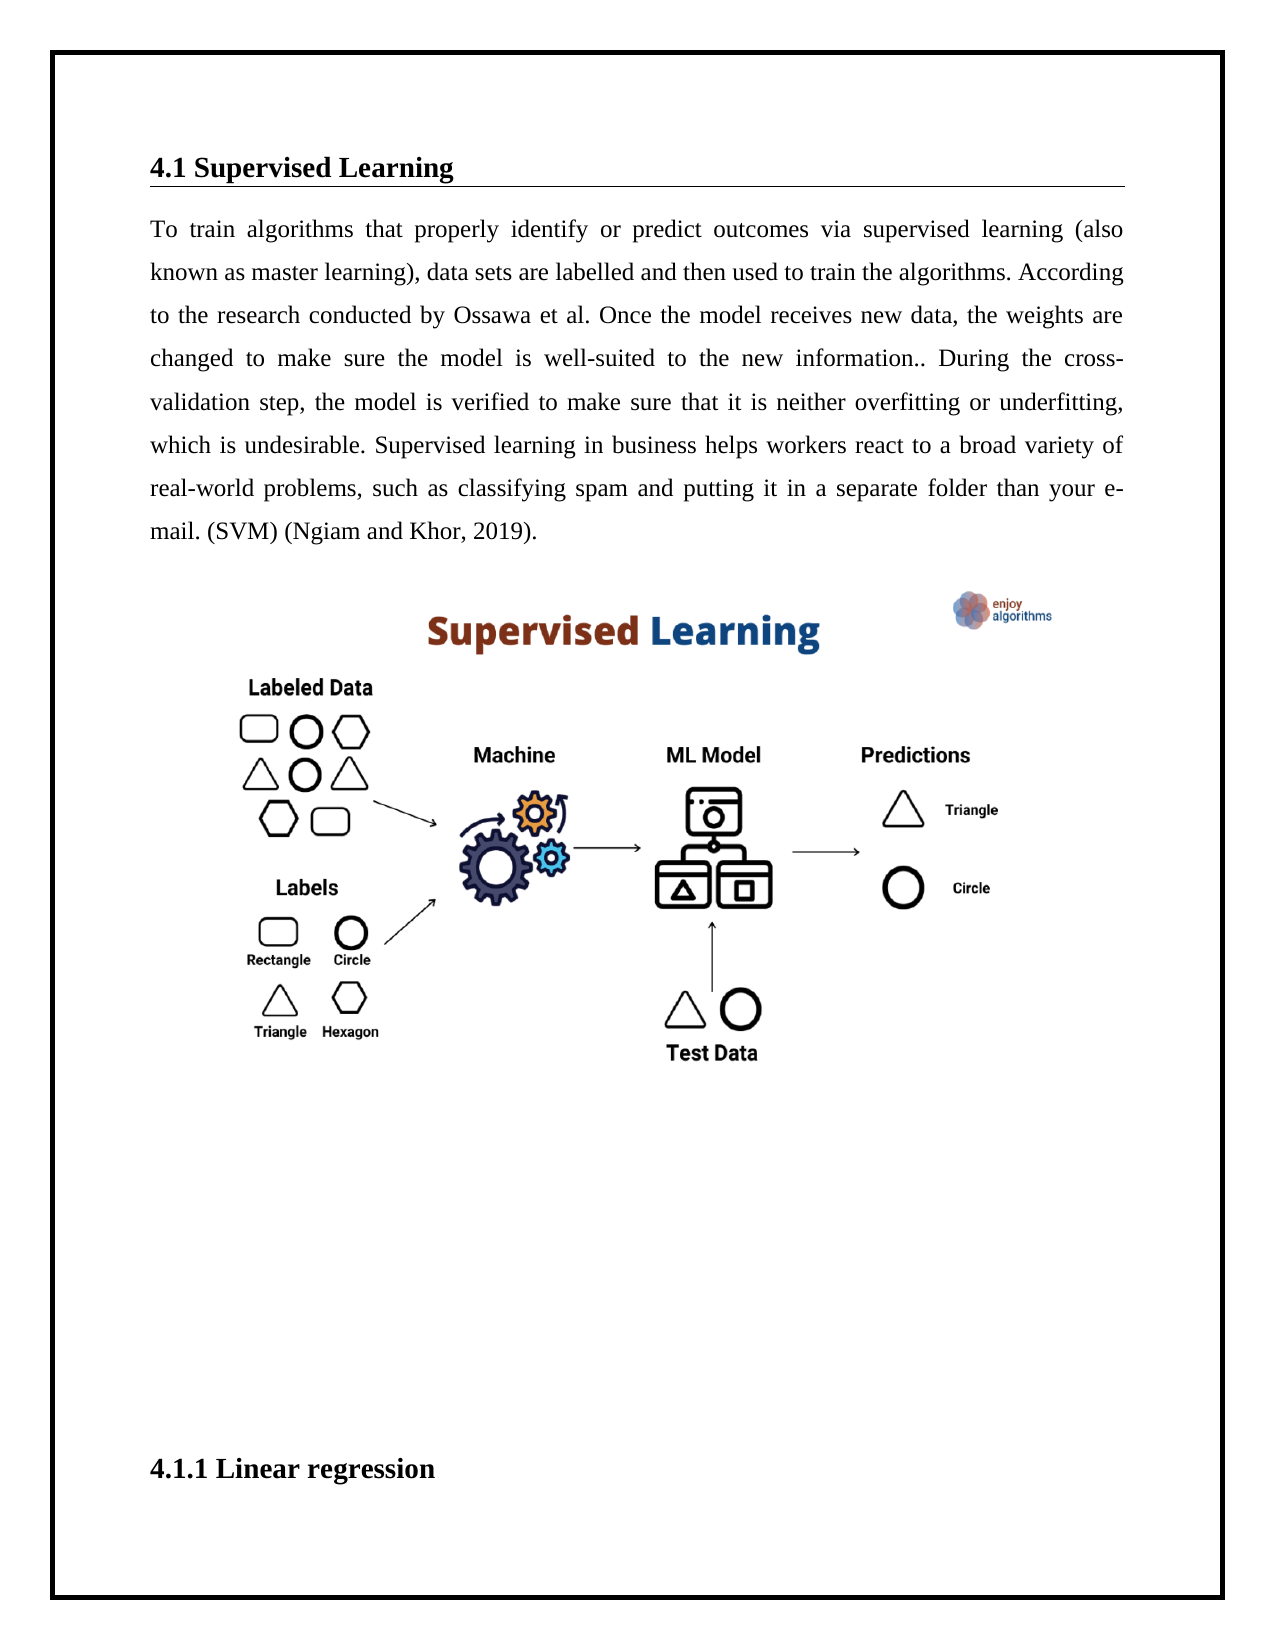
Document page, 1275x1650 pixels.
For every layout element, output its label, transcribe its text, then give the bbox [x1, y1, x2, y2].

picture [211, 580, 1064, 1081]
text To train algorithms that properly identify or predict outcomes via supervised learning (also known as master learning), data sets are labelled and then used to train the algorithms. According to the research conducted by Ossawa et al. Once the model receives new data, the weights are changed to make sure the model is well-suited to the new information.. During the cross-validation step, the model is verified to make sure that it is neither overfitting or underfitting, which is undesirable. Supervised learning in business helps workers react to a broad variety of real-world problems, such as classifying spam and putting it in a separate folder than your e-mail. (SVM) (Ngiam and Khor, 2019). [150, 214, 1125, 545]
text 4.1 Supervised Learning [150, 150, 1125, 186]
text 4.1.1 Linear regression [150, 1451, 1125, 1484]
